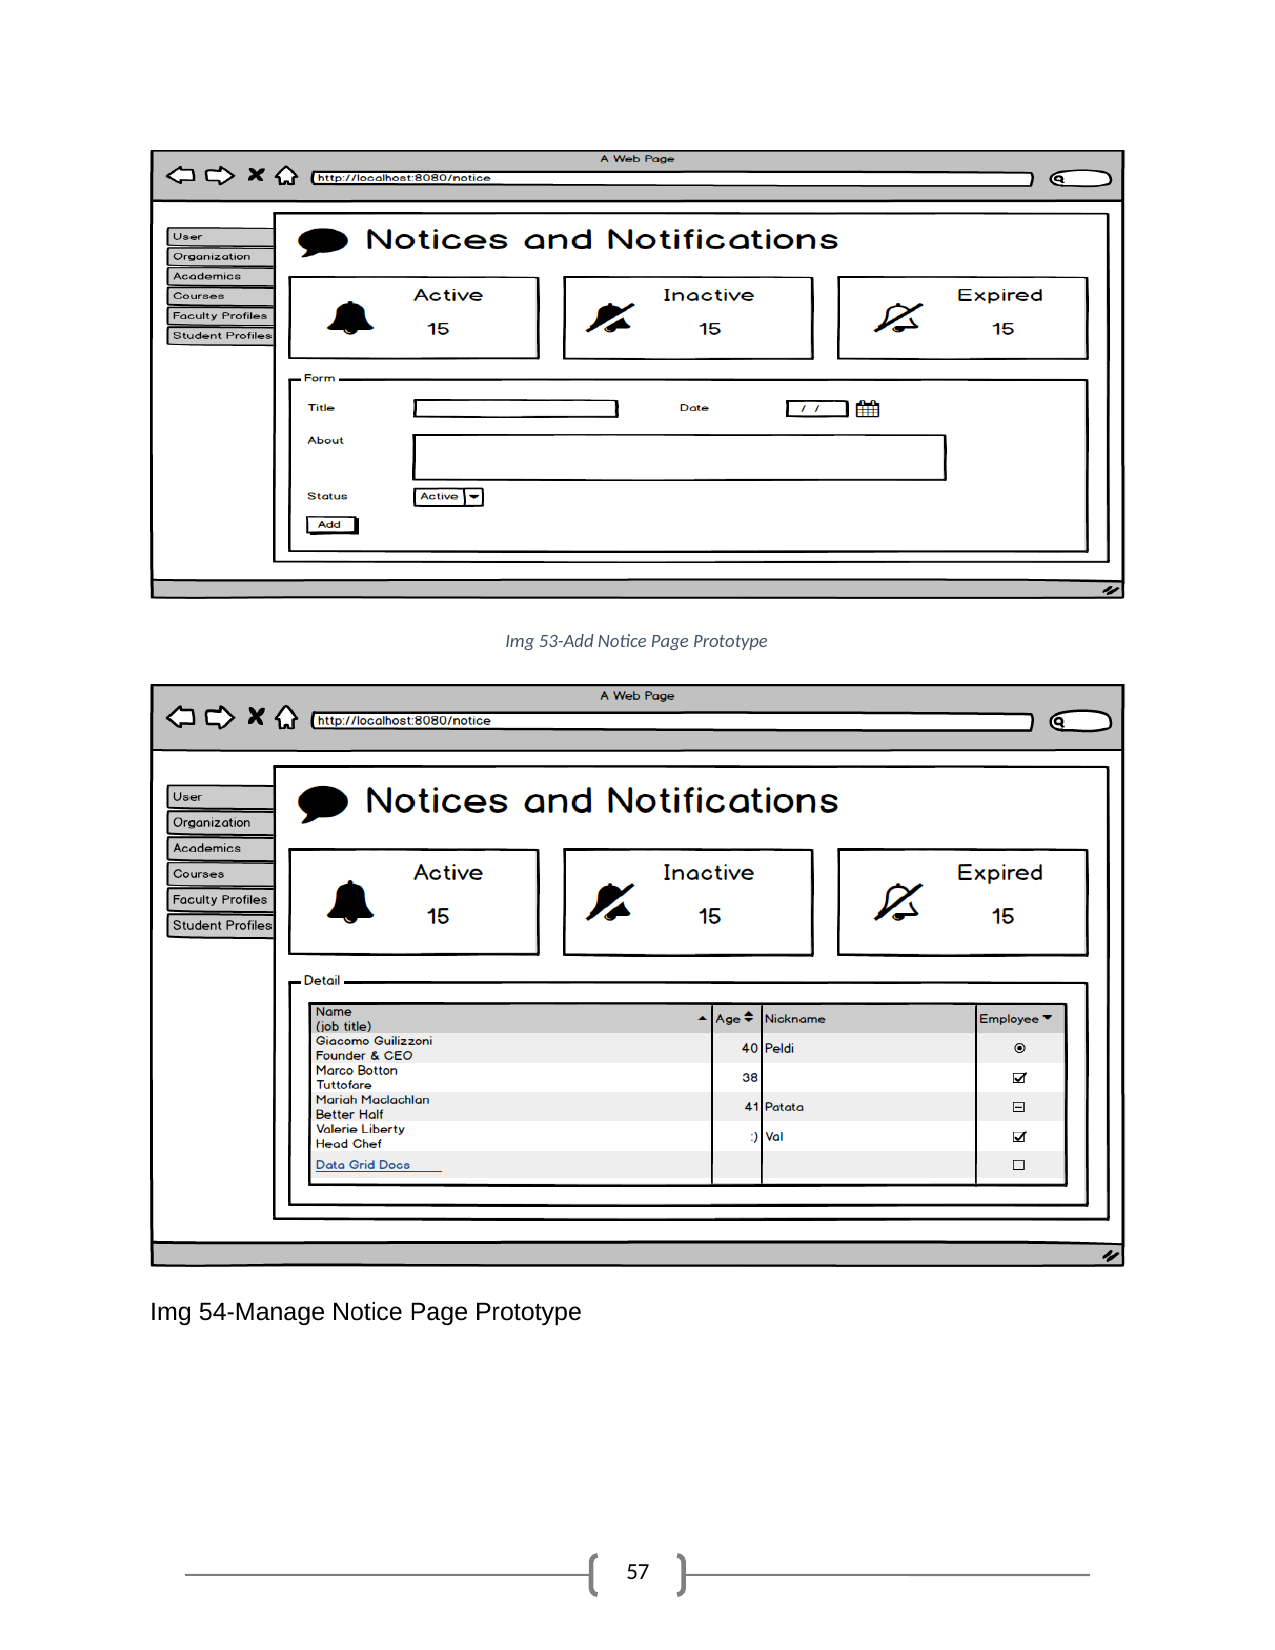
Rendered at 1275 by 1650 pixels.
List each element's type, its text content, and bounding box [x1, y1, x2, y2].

picture [150, 150, 1125, 599]
text Img 31-Add Notice Page Prototype [150, 629, 1125, 652]
picture [150, 684, 1125, 1267]
text Img 32-Manage Notice Page Prototype [150, 1297, 1125, 1326]
